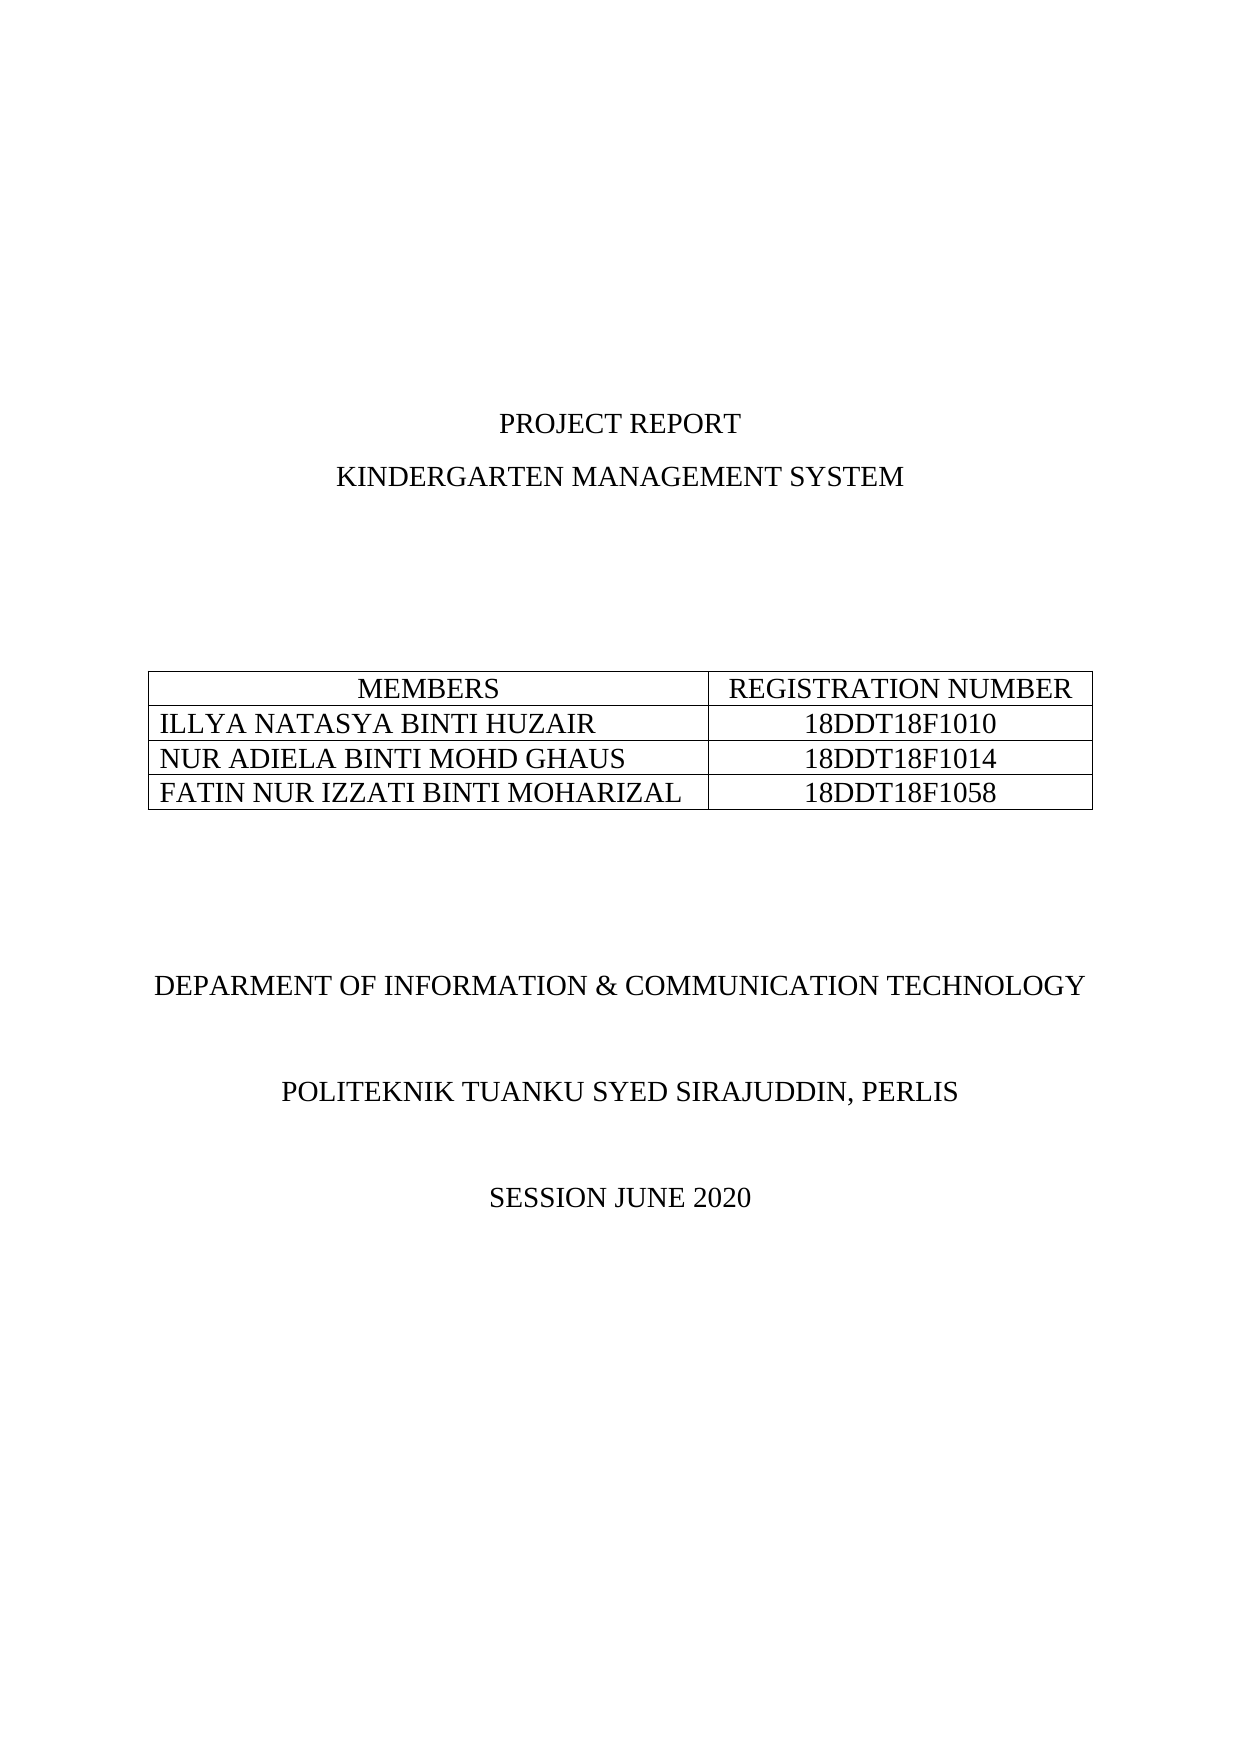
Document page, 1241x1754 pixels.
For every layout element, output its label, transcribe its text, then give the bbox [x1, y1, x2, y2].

text KINDERGARTEN MANAGEMENT SYSTEM [148, 459, 1093, 493]
table_header MEMBERS [149, 672, 708, 705]
text POLITEKNIK TUANKU SYED SIRAJUDDIN, PERLIS [148, 1074, 1093, 1108]
table_cell 18DDT18F1010 [709, 706, 1092, 740]
text PROJECT REPORT [148, 407, 1093, 440]
table_cell FATIN NUR IZZATI BINTI MOHARIZAL [149, 775, 708, 809]
text DEPARMENT OF INFORMATION & COMMUNICATION TECHNOLOGY [148, 968, 1093, 1002]
table_header REGISTRATION NUMBER [709, 672, 1092, 705]
table_cell ILLYA NATASYA BINTI HUZAIR [149, 706, 708, 740]
table_cell NUR ADIELA BINTI MOHD GHAUS [149, 741, 708, 774]
text SESSION JUNE 2020 [148, 1180, 1093, 1213]
table_cell 18DDT18F1058 [709, 775, 1092, 809]
table_cell 18DDT18F1014 [709, 741, 1092, 774]
